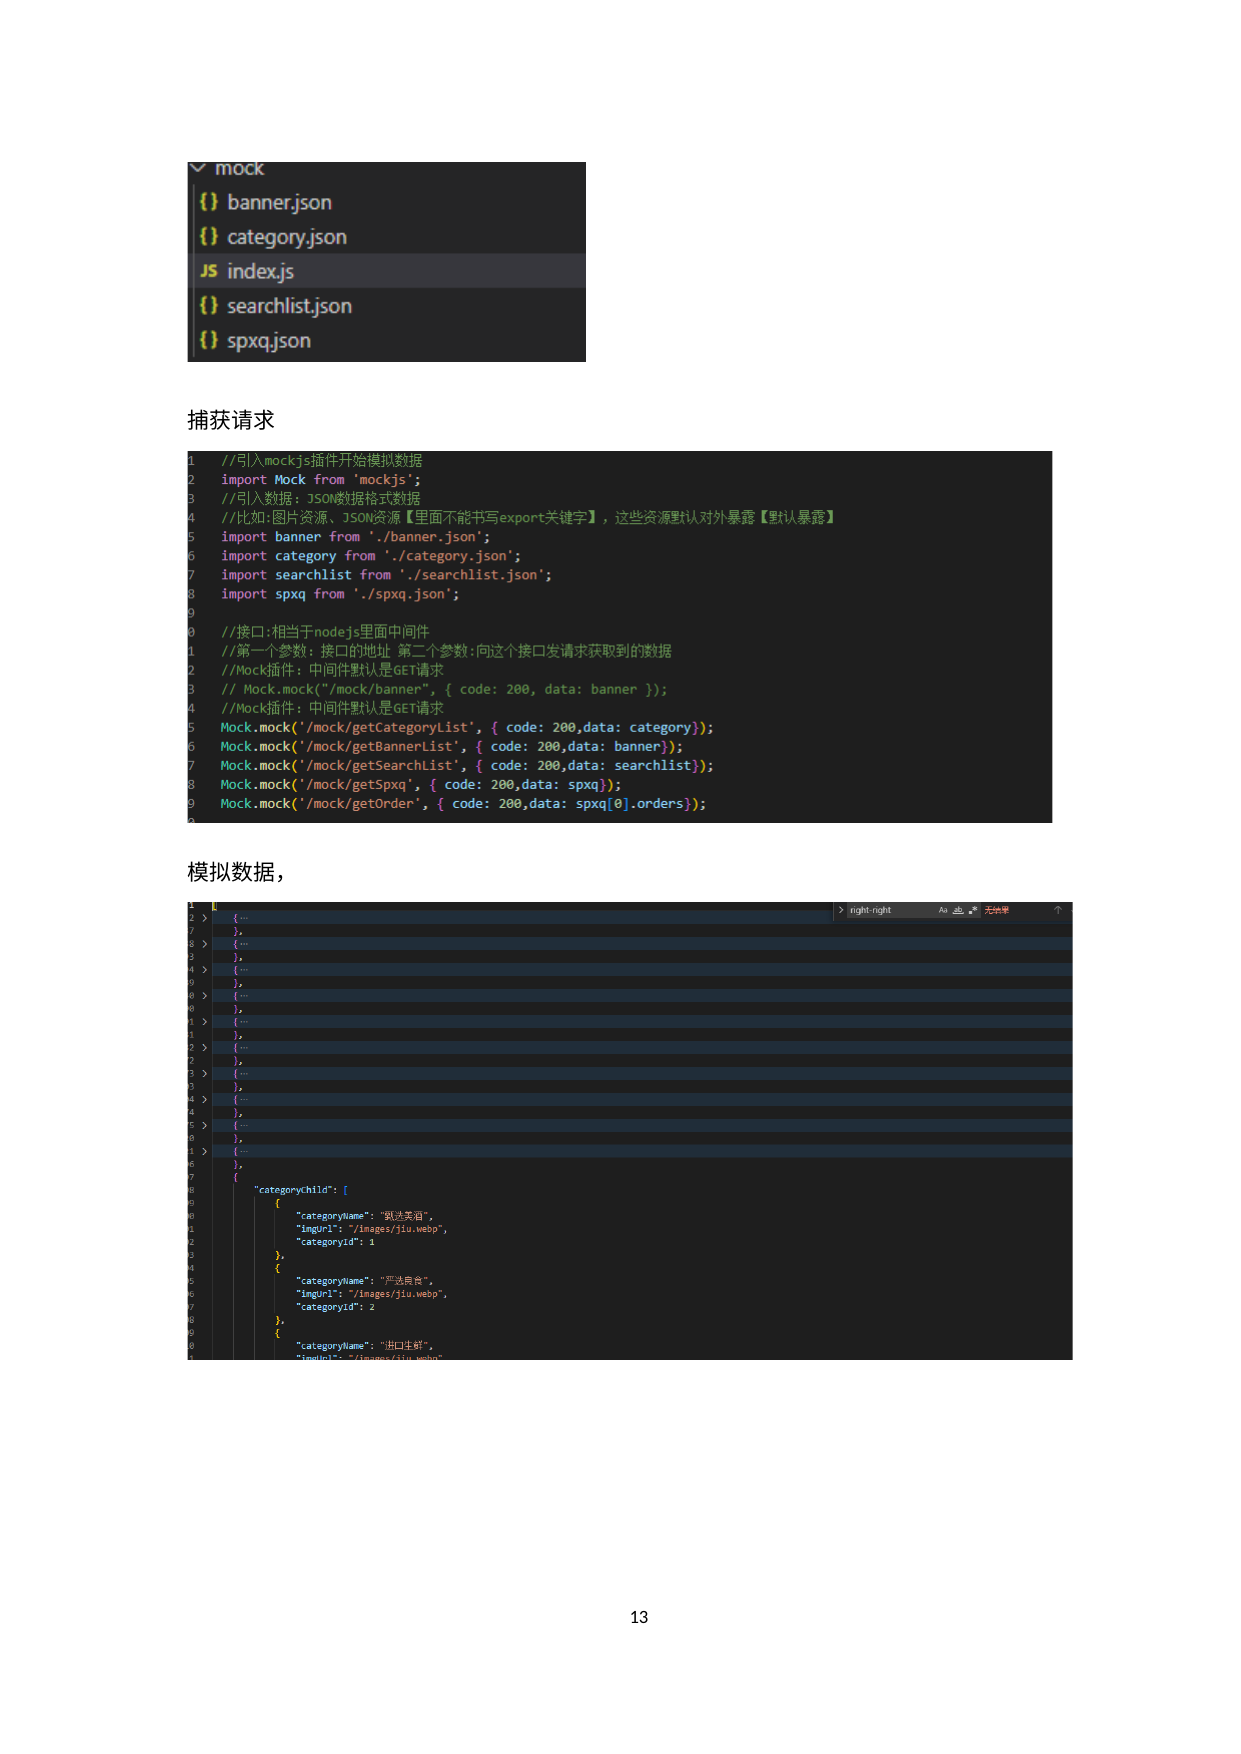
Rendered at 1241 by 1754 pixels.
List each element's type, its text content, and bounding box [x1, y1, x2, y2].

picture [187, 451, 1053, 823]
picture [187, 162, 586, 362]
text 模拟数据， [187, 854, 1053, 887]
picture [187, 902, 1073, 1360]
text 捕获请求 [187, 403, 1053, 435]
